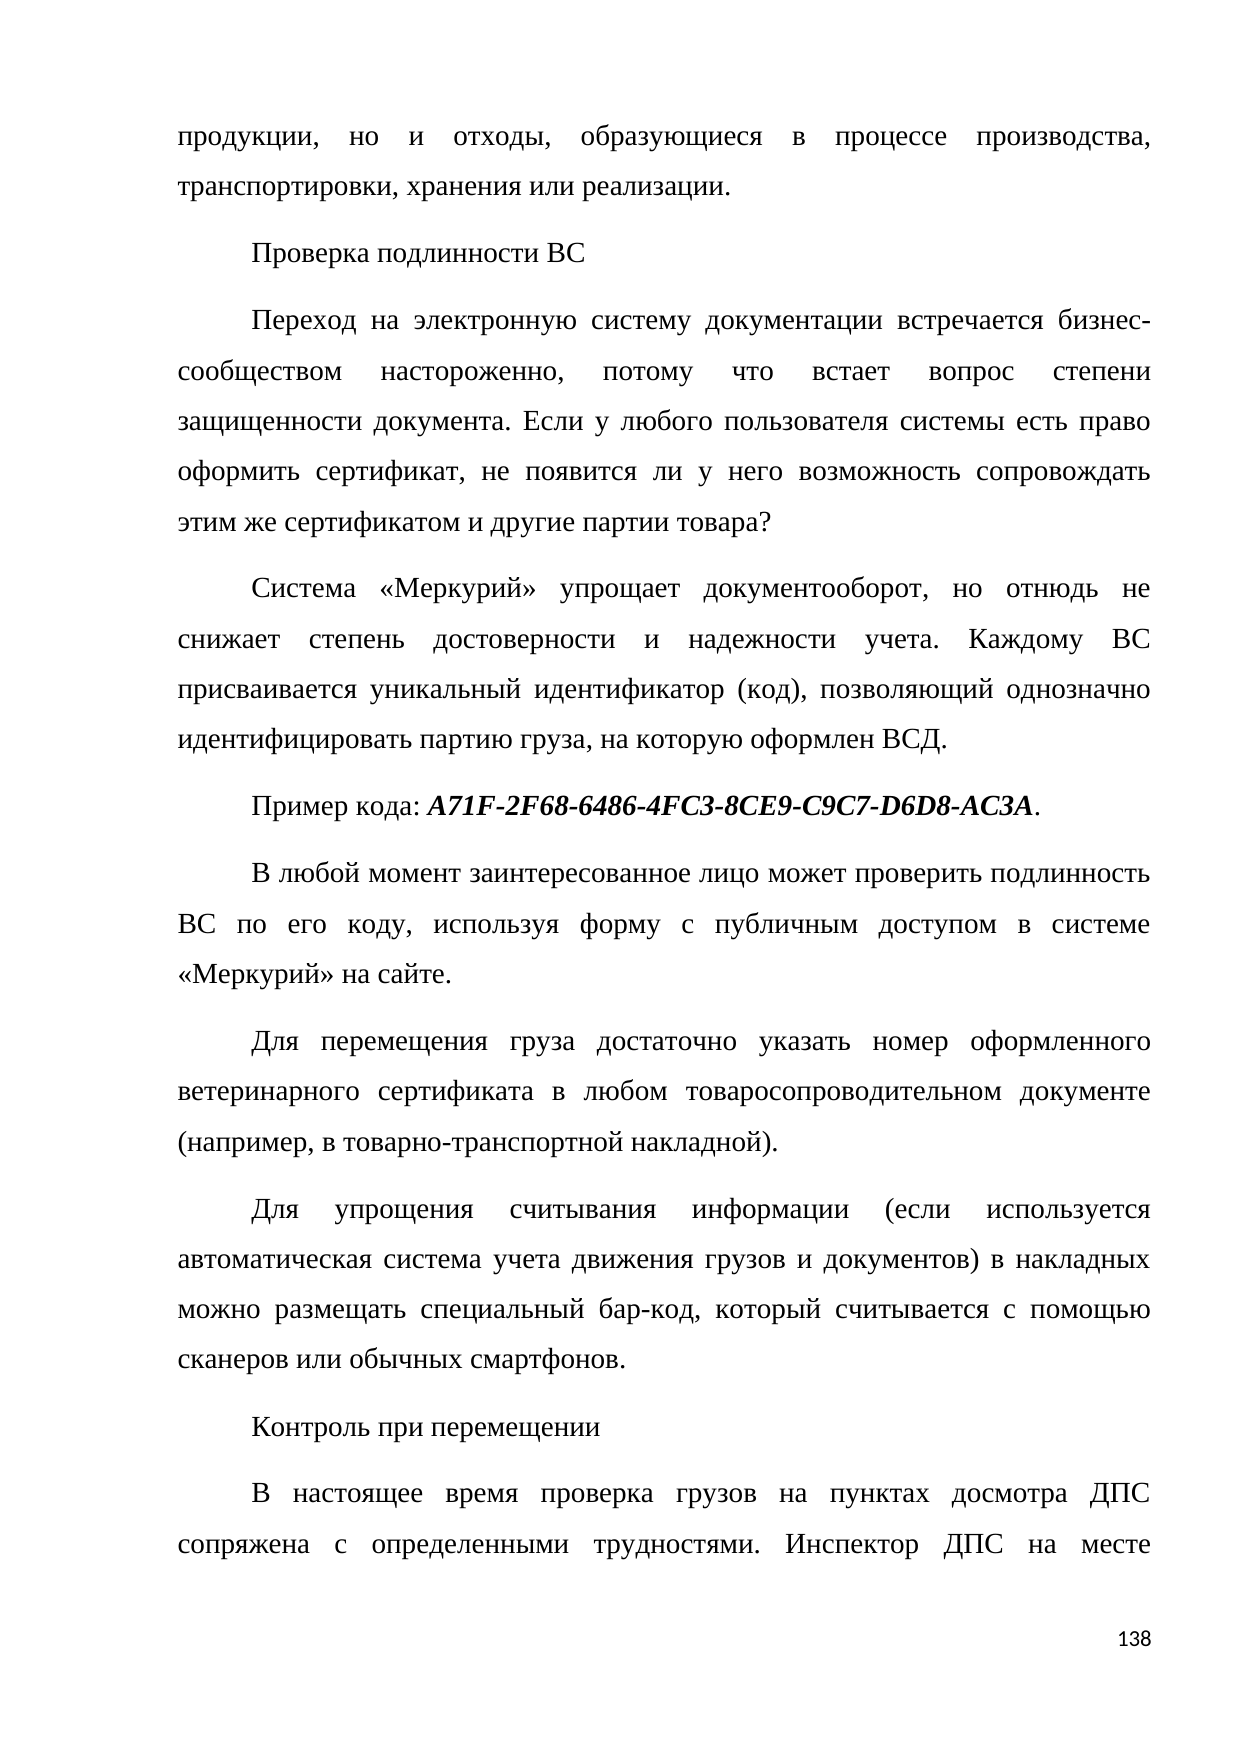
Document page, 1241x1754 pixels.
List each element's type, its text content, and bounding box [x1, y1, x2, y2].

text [177, 118, 1152, 202]
text Проверка подлинности ВС [177, 235, 1152, 269]
text Для перемещения груза достаточно указать номер оформленного ветеринарного сертификата в любом товаросопроводительном документе (например, в товарно-транспортной накладной). [177, 1023, 1152, 1157]
text Контроль при перемещении [177, 1409, 1152, 1442]
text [177, 1476, 1152, 1559]
text Для упрощения считывания информации (если используется автоматическая система учета движения грузов и документов) в накладных можно размещать специальный бар-код, который считывается с помощью сканеров или обычных смартфонов. [177, 1191, 1152, 1375]
text Система «Меркурий» упрощает документооборот, но отнюдь не снижает степень достоверности и надежности учета. Каждому ВС присваивается уникальный идентификатор (код), позволяющий однозначно идентифицировать партию груза, на которую оформлен ВСД. [177, 571, 1152, 755]
text Пример кода: A71F-2F68-6486-4FC3-8CE9-C9C7-D6D8-AC3A. [177, 788, 1152, 822]
text В любой момент заинтересованное лицо может проверить подлинность ВС по его коду, используя форму с публичным доступом в системе «Меркурий» на сайте. [177, 856, 1152, 990]
text Переход на электронную систему документации встречается бизнес-сообществом настороженно, потому что встает вопрос степени защищенности документа. Если у любого пользователя системы есть право оформить сертификат, не появится ли у него возможность сопровождать этим же сертификатом и другие партии товара? [177, 302, 1152, 537]
